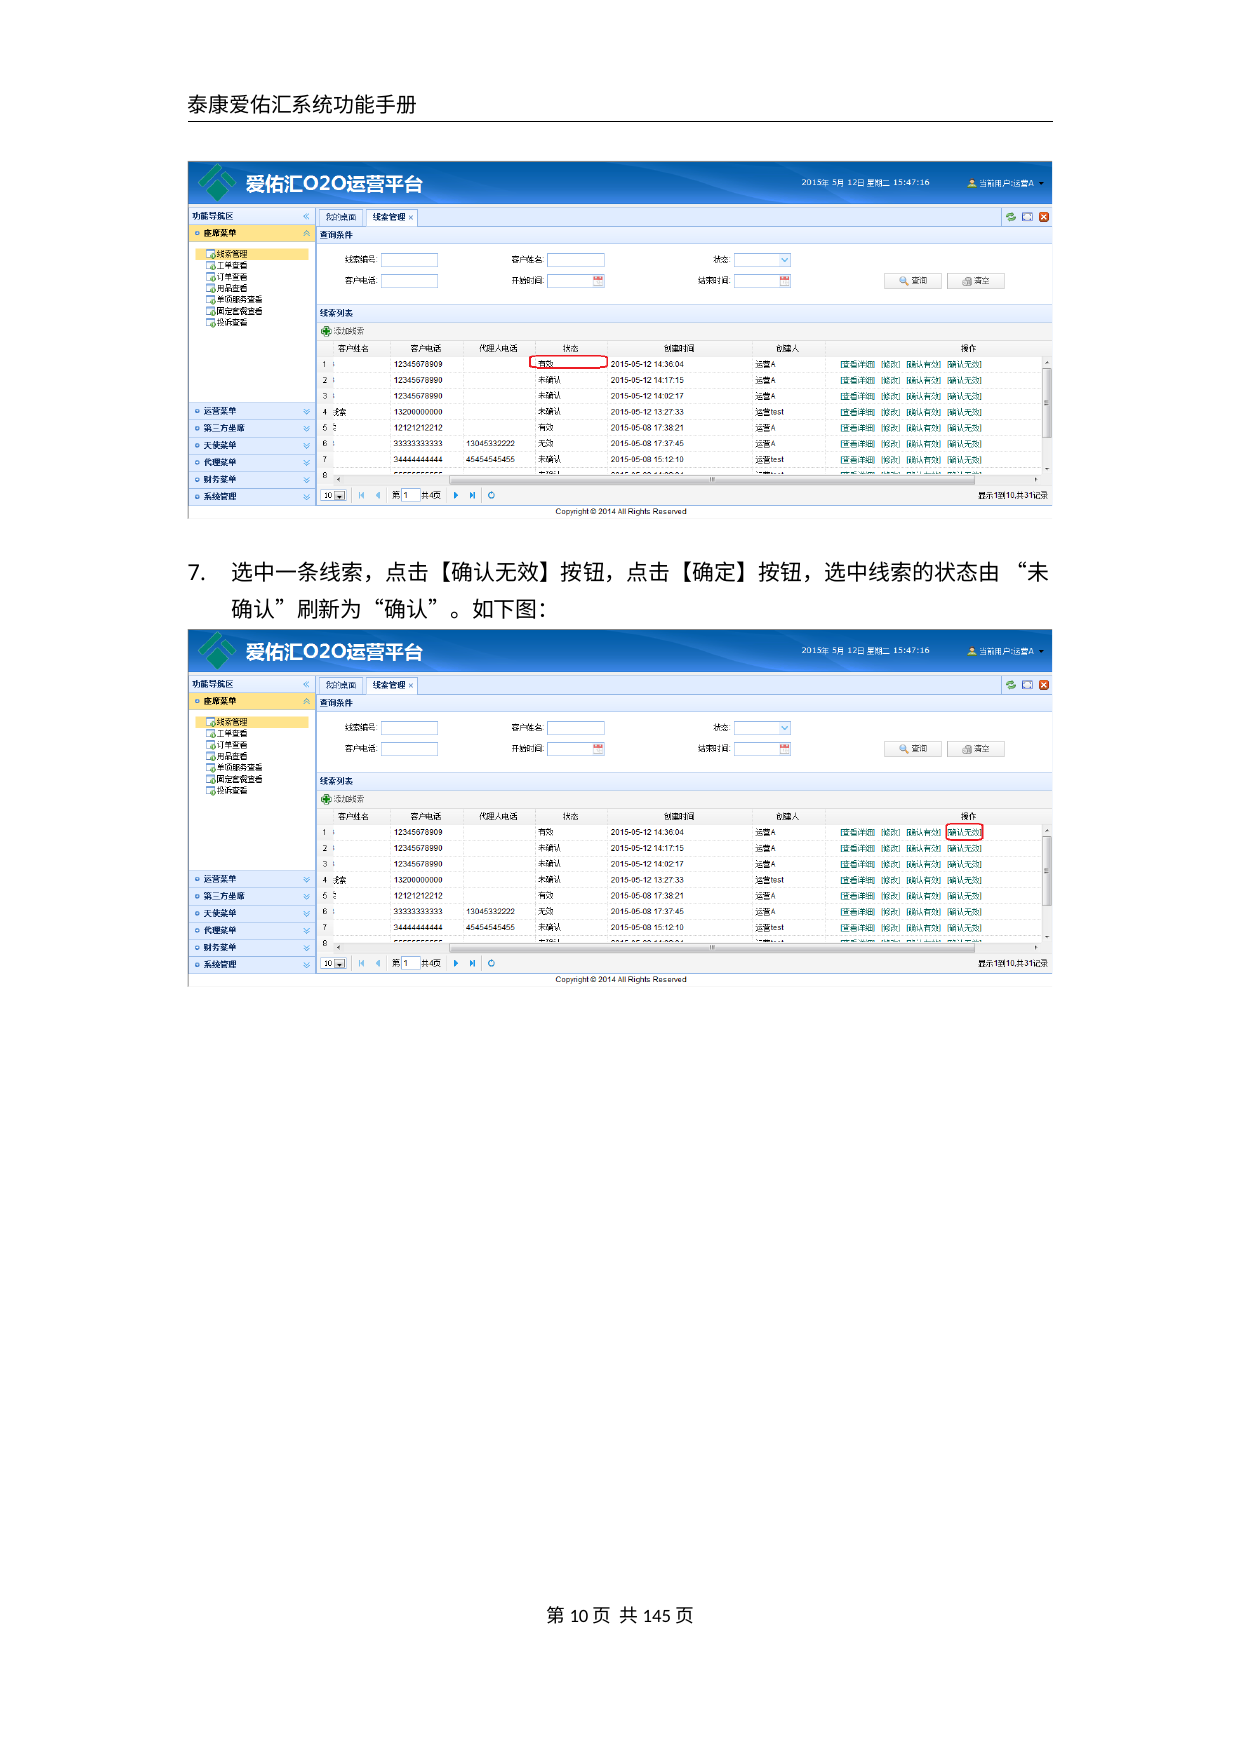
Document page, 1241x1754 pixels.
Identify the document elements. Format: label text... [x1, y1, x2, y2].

picture [187, 160, 1053, 519]
picture [187, 629, 1053, 987]
list 选中一条线索，点击【确认无效】按钮，点击【确定】按钮，选中线索的状态由 “未确认”刷新为“确认”。如下图： [187, 554, 1053, 624]
